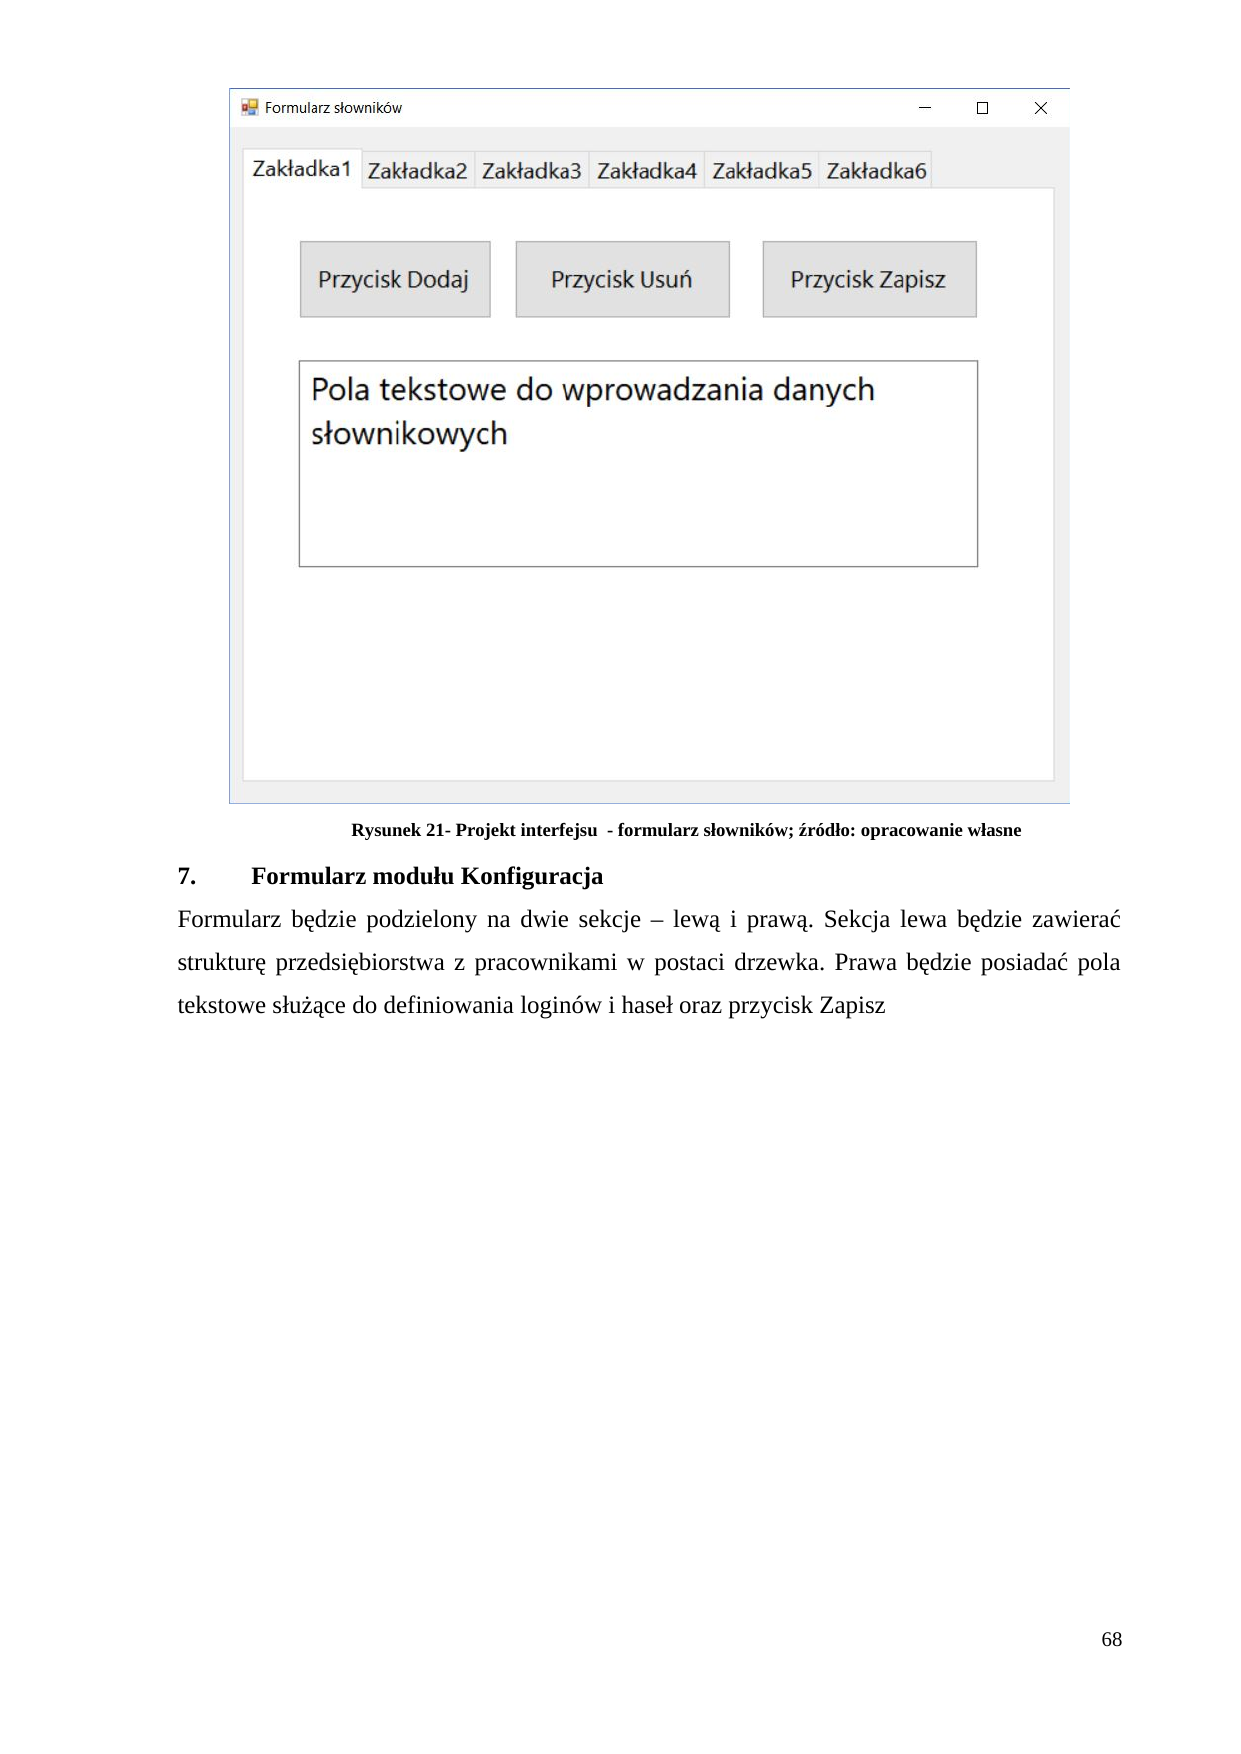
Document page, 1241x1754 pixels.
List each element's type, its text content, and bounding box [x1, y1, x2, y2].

text Formularz będzie podzielony na dwie sekcje – lewą i prawą. Sekcja lewa będzie zawierać strukturę przedsiębiorstwa z pracownikami w postaci drzewka. Prawa będzie posiadać pola tekstowe służące do definiowania loginów i haseł oraz przycisk Zapisz [177, 904, 1122, 1019]
picture [229, 88, 1070, 804]
list Formularz modułu Konfiguracja [177, 861, 1122, 889]
text Rysunek 21- Projekt interfejsu - formularz słowników; źródło: opracowanie własne [177, 818, 1122, 840]
